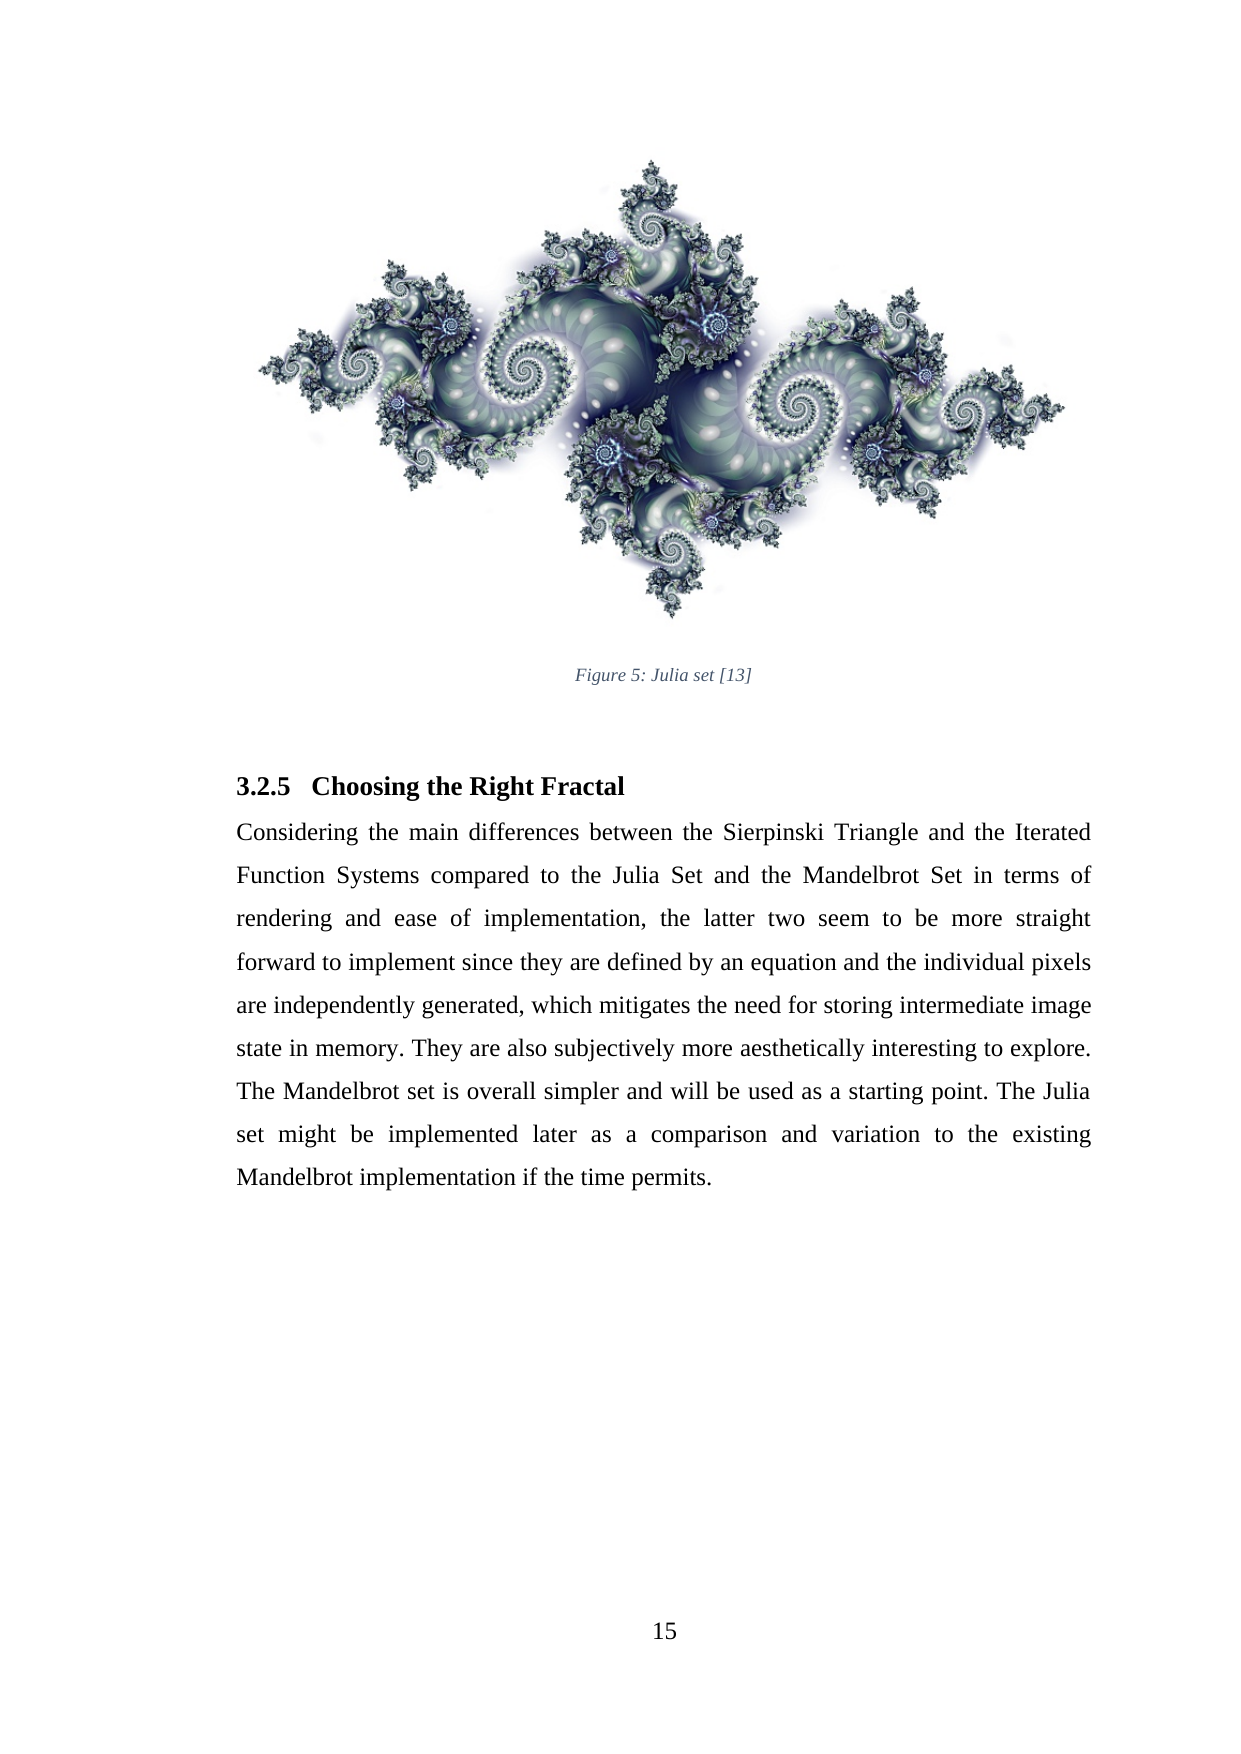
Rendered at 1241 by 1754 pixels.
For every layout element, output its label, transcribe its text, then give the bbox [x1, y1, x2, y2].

picture [236, 147, 1093, 629]
text Considering the main differences between the Sierpinski Triangle and the Iterated Function Systems compared to the Julia Set and the Mandelbrot Set in terms of rendering and ease of implementation, the latter two seem to be more straight forward to implement since they are defined by an equation and the individual pixels are independently generated, which mitigates the need for storing intermediate image state in memory. They are also subjectively more aesthetically interesting to explore. The Mandelbrot set is overall simpler and will be used as a starting point. The Julia set might be implemented later as a comparison and variation to the existing Mandelbrot implementation if the time permits. [236, 817, 1092, 1191]
text Figure 5: Julia set [236, 664, 1092, 686]
subtitle Choosing the Right Fractal [236, 771, 1092, 802]
